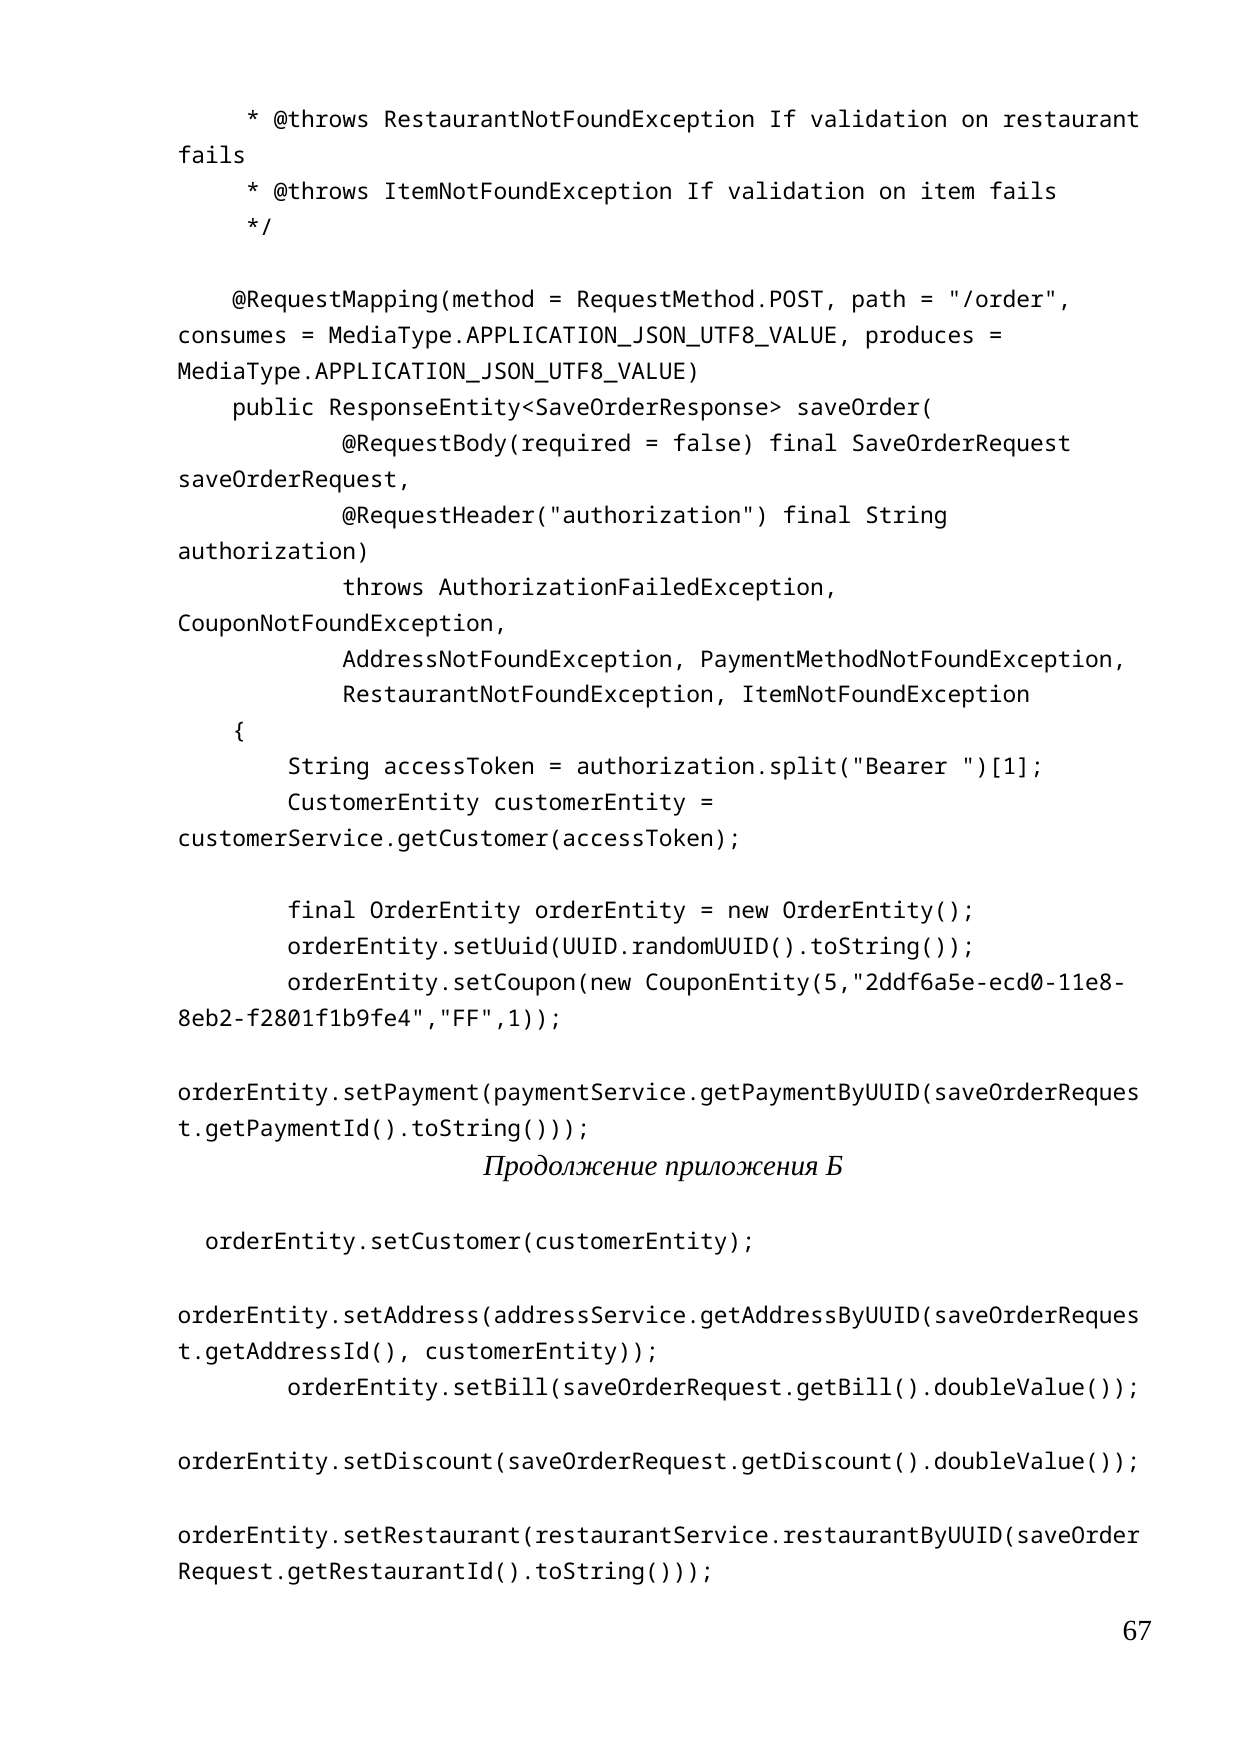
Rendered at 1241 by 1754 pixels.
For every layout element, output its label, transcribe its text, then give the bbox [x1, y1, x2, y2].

text orderEntity.setAddress(addressService.getAddressByUUID(saveOrderRequest.getAddressId(), customerEntity)); [177, 1261, 1152, 1366]
text @RequestMapping(method = RequestMethod.POST, path = "/order", consumes = MediaType.APPLICATION_JSON_UTF8_VALUE, produces = MediaType.APPLICATION_JSON_UTF8_VALUE) [177, 283, 1152, 386]
text @RequestHeader("authorization") final String authorization) [177, 499, 1152, 566]
text orderEntity.setDiscount(saveOrderRequest.getDiscount().doubleValue()); [177, 1407, 1152, 1476]
text CustomerEntity customerEntity = customerService.getCustomer(accessToken); [177, 786, 1152, 853]
text orderEntity.setRestaurant(restaurantService.restaurantByUUID(saveOrderRequest.getRestaurantId().toString())); [177, 1481, 1152, 1586]
text RestaurantNotFoundException, ItemNotFoundException [177, 678, 1152, 710]
text * @throws RestaurantNotFoundException If validation on restaurant fails [177, 103, 1152, 171]
text orderEntity.setBill(saveOrderRequest.getBill().doubleValue()); [177, 1371, 1152, 1402]
text AddressNotFoundException, PaymentMethodNotFoundException, [177, 642, 1152, 674]
text orderEntity.setUuid(UUID.randomUUID().toString()); [177, 930, 1152, 961]
text { [177, 714, 1152, 746]
text Продолжение приложения Б [177, 1148, 1152, 1181]
text * @throws ItemNotFoundException If validation on item fails [177, 175, 1152, 207]
text */ [177, 211, 1152, 242]
text throws AuthorizationFailedException, CouponNotFoundException, [177, 571, 1152, 638]
text orderEntity.setCoupon(new CouponEntity(5,"2ddf6a5e-ecd0-11e8-8eb2-f2801f1b9fe4","FF",1)); [177, 966, 1152, 1033]
text final OrderEntity orderEntity = new OrderEntity(); [177, 894, 1152, 925]
text String accessToken = authorization.split("Bearer ")[1]; [177, 750, 1152, 782]
text orderEntity.setPayment(paymentService.getPaymentByUUID(saveOrderRequest.getPaymentId().toString())); [177, 1038, 1152, 1143]
text orderEntity.setCustomer(customerEntity); [177, 1225, 1152, 1256]
text @RequestBody(required = false) final SaveOrderRequest saveOrderRequest, [177, 427, 1152, 494]
text public ResponseEntity<SaveOrderResponse> saveOrder( [177, 391, 1152, 422]
